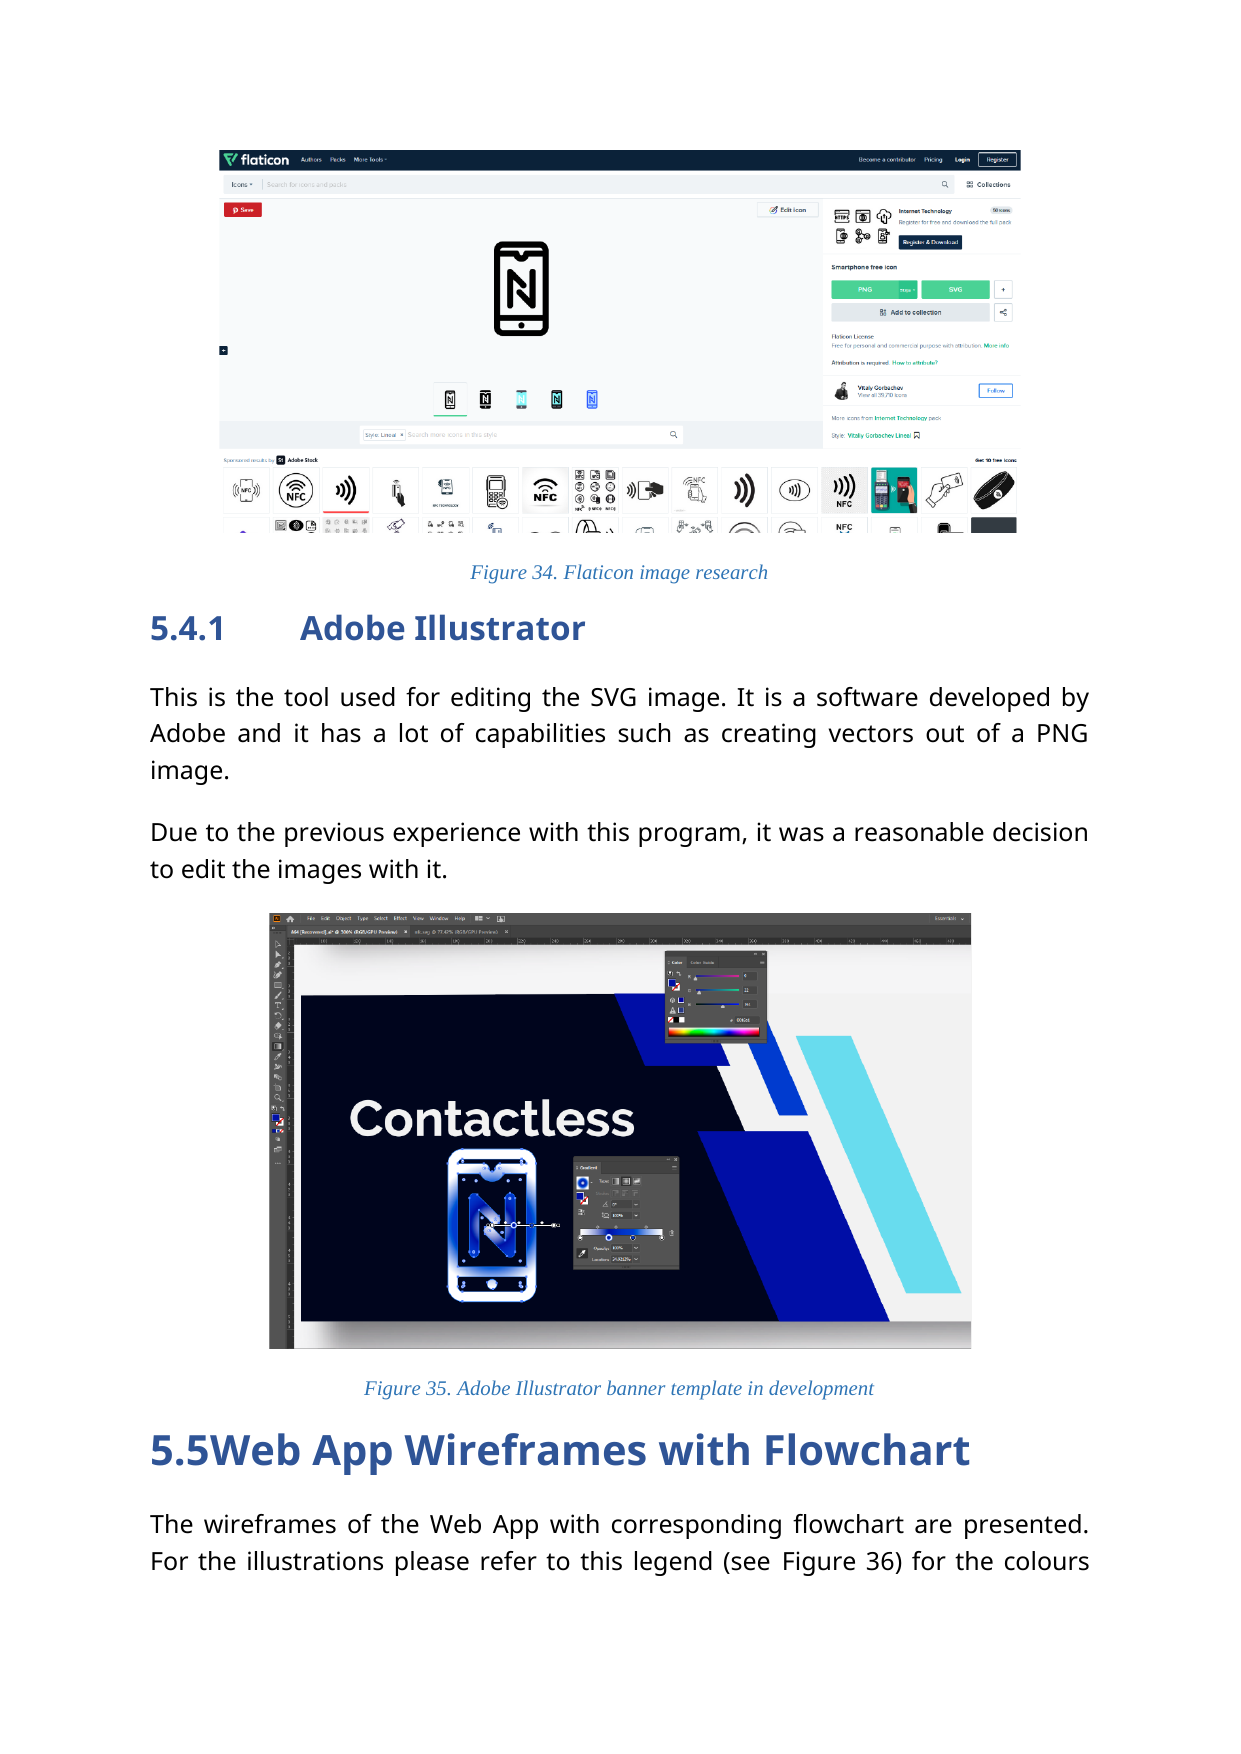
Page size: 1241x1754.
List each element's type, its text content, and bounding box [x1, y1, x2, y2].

picture [219, 150, 1021, 533]
subtitle Web App Wireframes with Flowchart [150, 1421, 1090, 1477]
subtitle Adobe Illustrator [150, 605, 1090, 651]
text This is the tool used for editing the SVG image. It is a software developed by Adobe and it has a lot of capabilities such as creating vectors out of a PNG image. [150, 679, 1090, 787]
picture [269, 913, 972, 1349]
text Figure . Adobe Illustrator banner template in development [150, 1376, 1090, 1400]
text Figure . Flaticon image research [150, 560, 1090, 584]
text Due to the previous experience with this program, it was a reasonable decision to edit the images with it. [150, 814, 1090, 885]
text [150, 1507, 1090, 1578]
